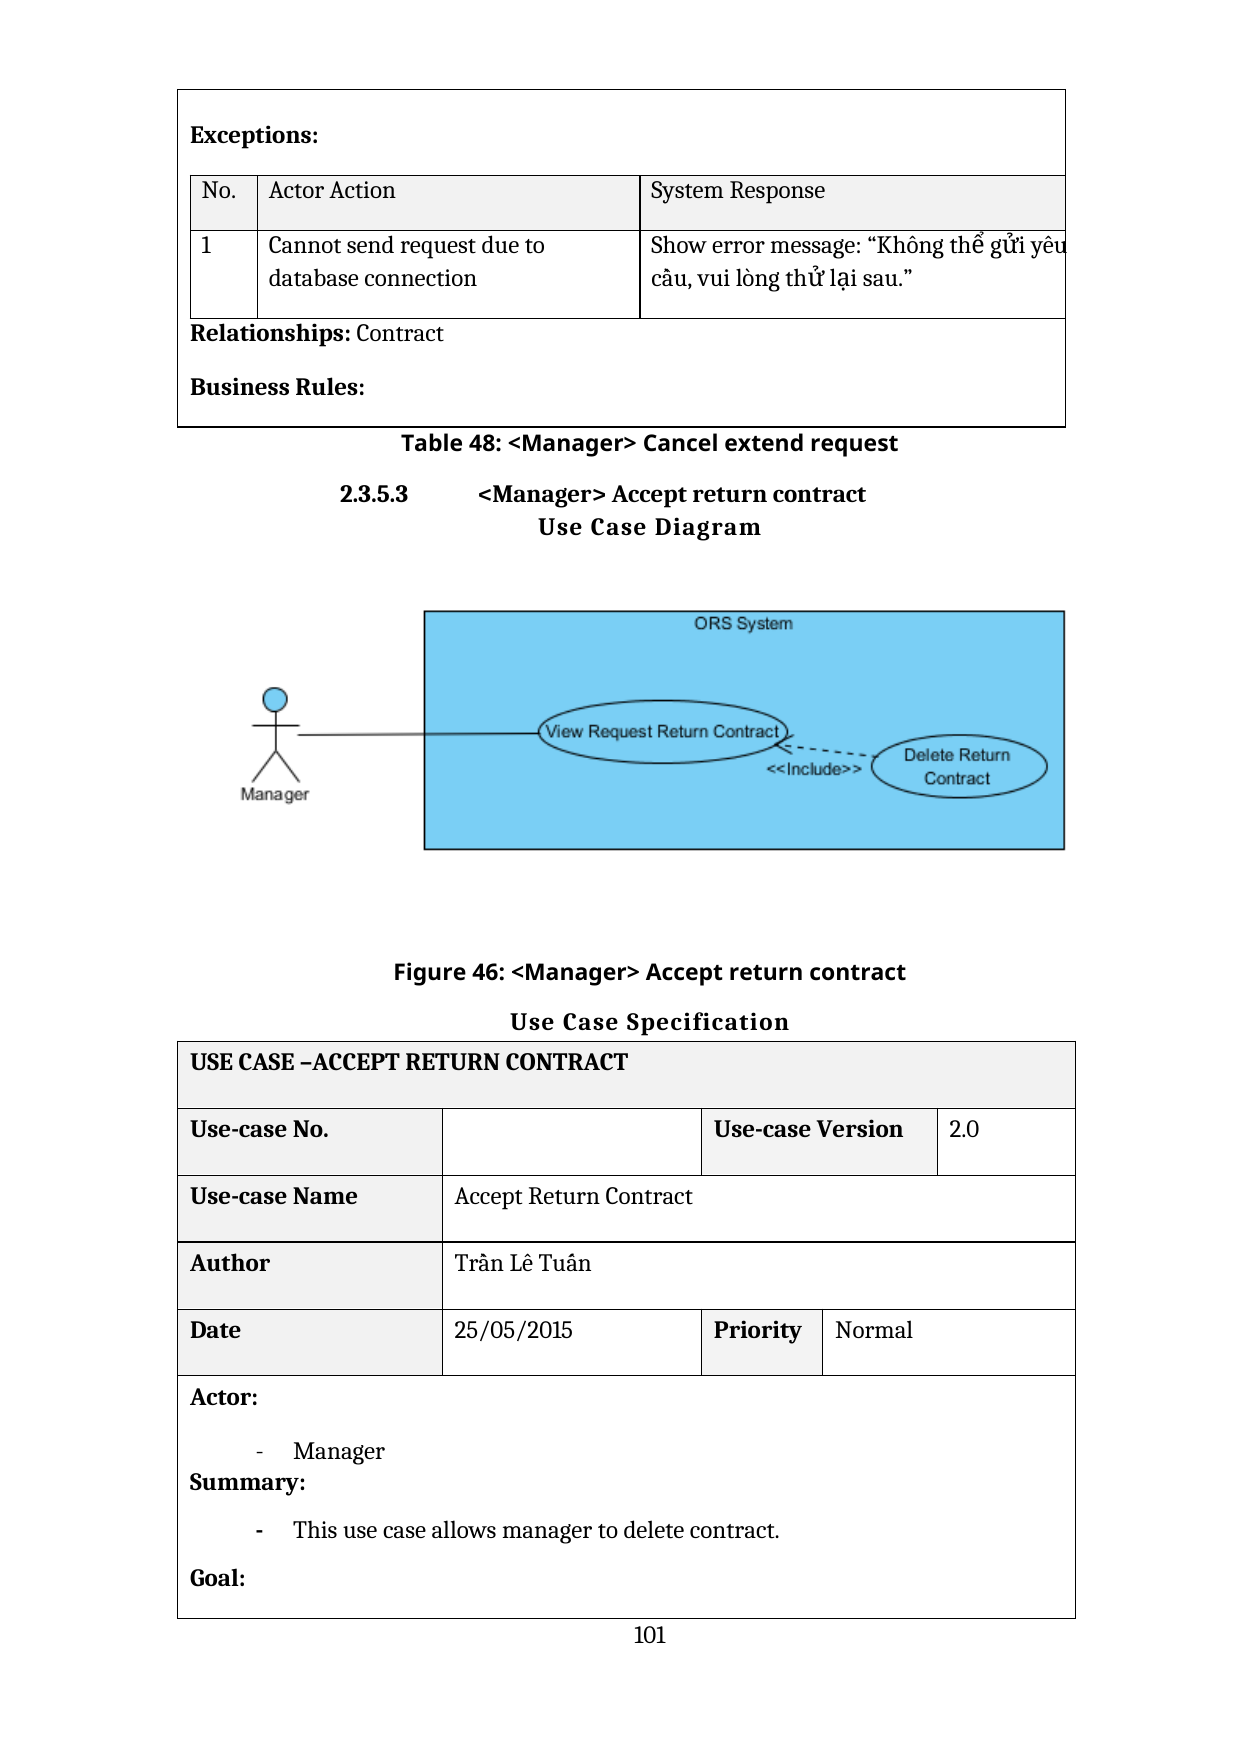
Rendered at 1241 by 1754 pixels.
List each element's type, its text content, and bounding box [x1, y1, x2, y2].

table_header USE CASE –ACCEPT RETURN CONTRACT [178, 1042, 1075, 1107]
table_cell Date [178, 1310, 442, 1375]
table_cell Use-case Name [178, 1176, 442, 1241]
table_cell Priority [702, 1310, 822, 1375]
table_cell Accept Return Contract [443, 1176, 1075, 1241]
table_cell 2.0 [938, 1109, 1075, 1174]
subtitle <Manager> Accept return contract [340, 479, 1122, 508]
table_cell Use-case Version [702, 1109, 937, 1174]
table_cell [178, 1376, 1075, 1617]
table_cell Use-case No. [178, 1109, 442, 1174]
table_cell Trần Lê Tuấn [443, 1243, 1075, 1308]
table_cell Author [178, 1243, 442, 1308]
picture [180, 545, 1120, 935]
subtitle Use Case Diagram [177, 512, 1122, 541]
text Figure 46: <Manager> Accept return contract [177, 955, 1122, 987]
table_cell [178, 90, 1065, 426]
table_cell Normal [823, 1310, 1075, 1375]
table_cell [443, 1109, 701, 1174]
table_cell 25/05/2015 [443, 1310, 701, 1375]
subtitle Use Case Specification [177, 1007, 1122, 1036]
